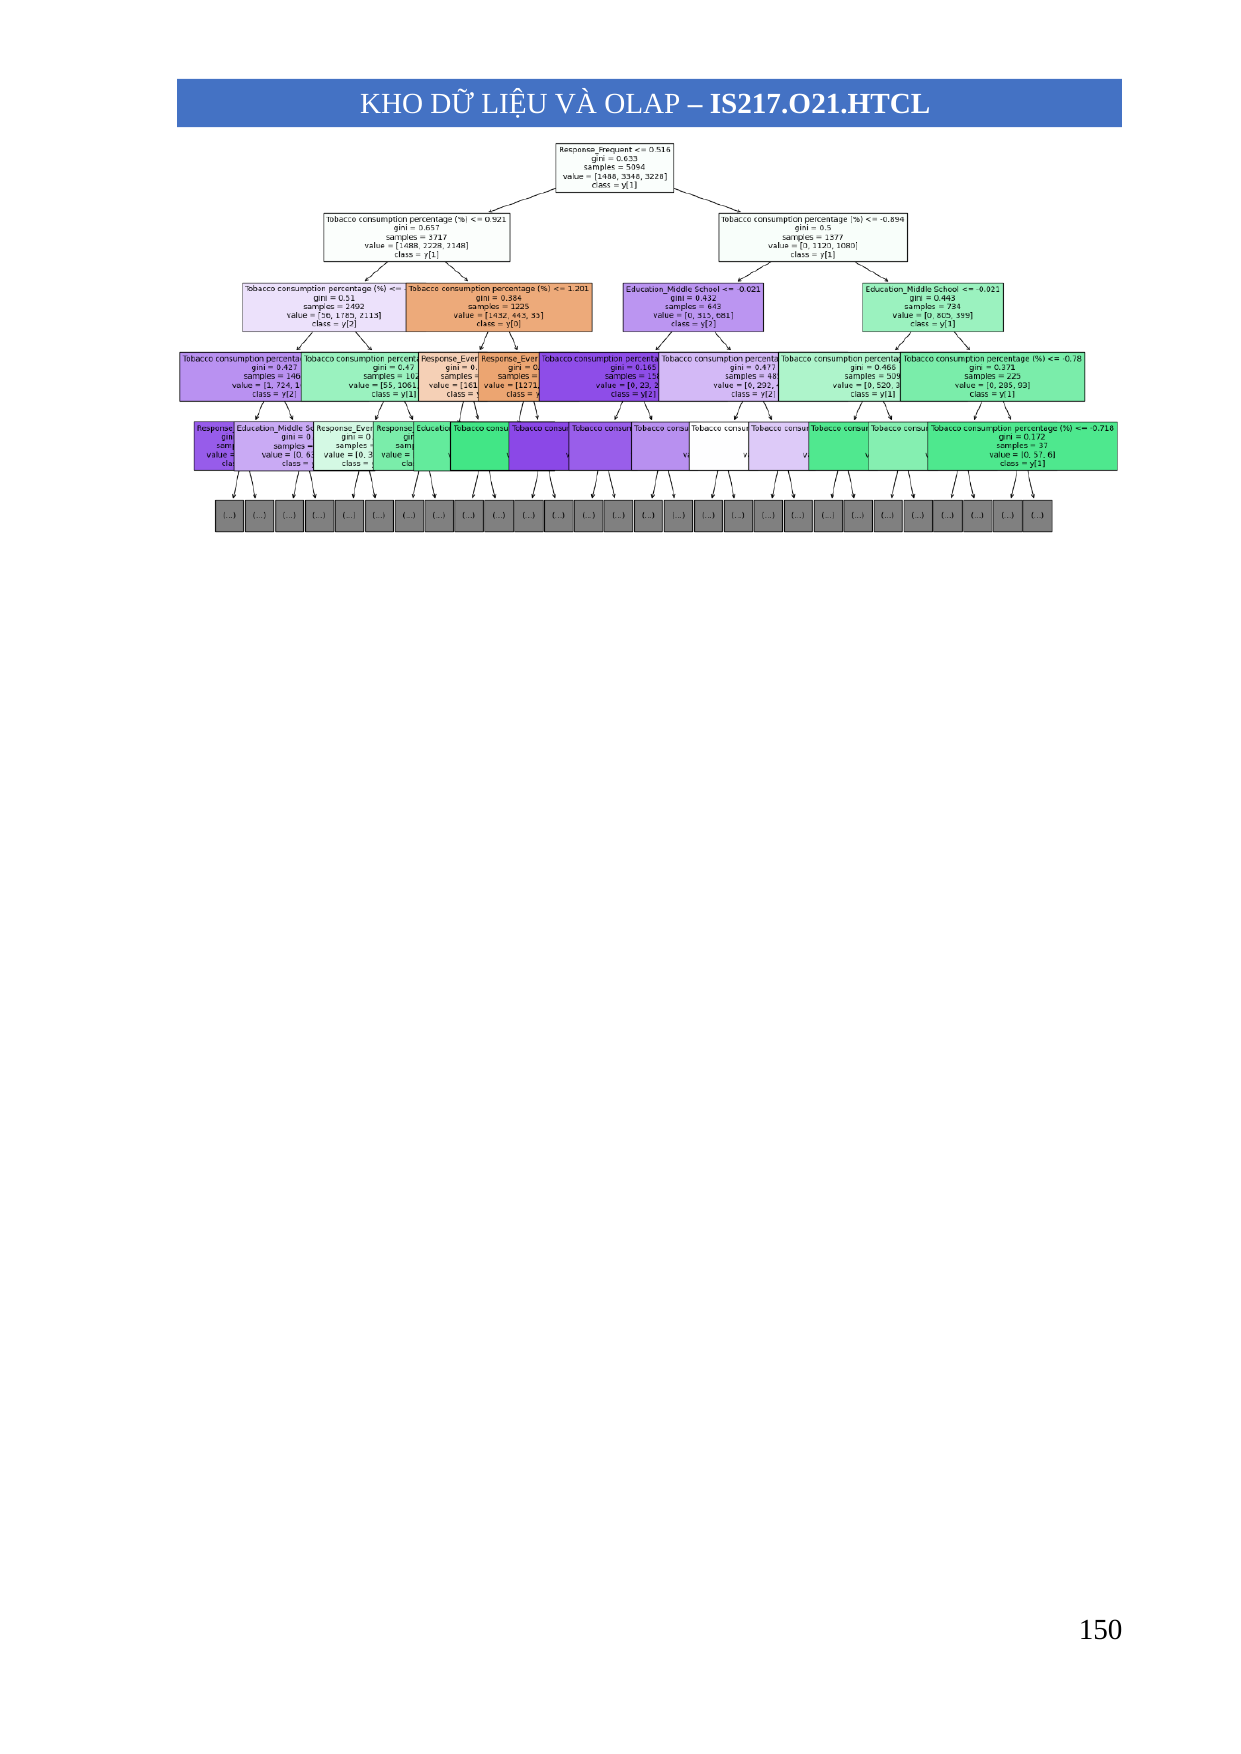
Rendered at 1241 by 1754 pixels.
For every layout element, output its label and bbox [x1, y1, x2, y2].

picture [177, 128, 1123, 548]
